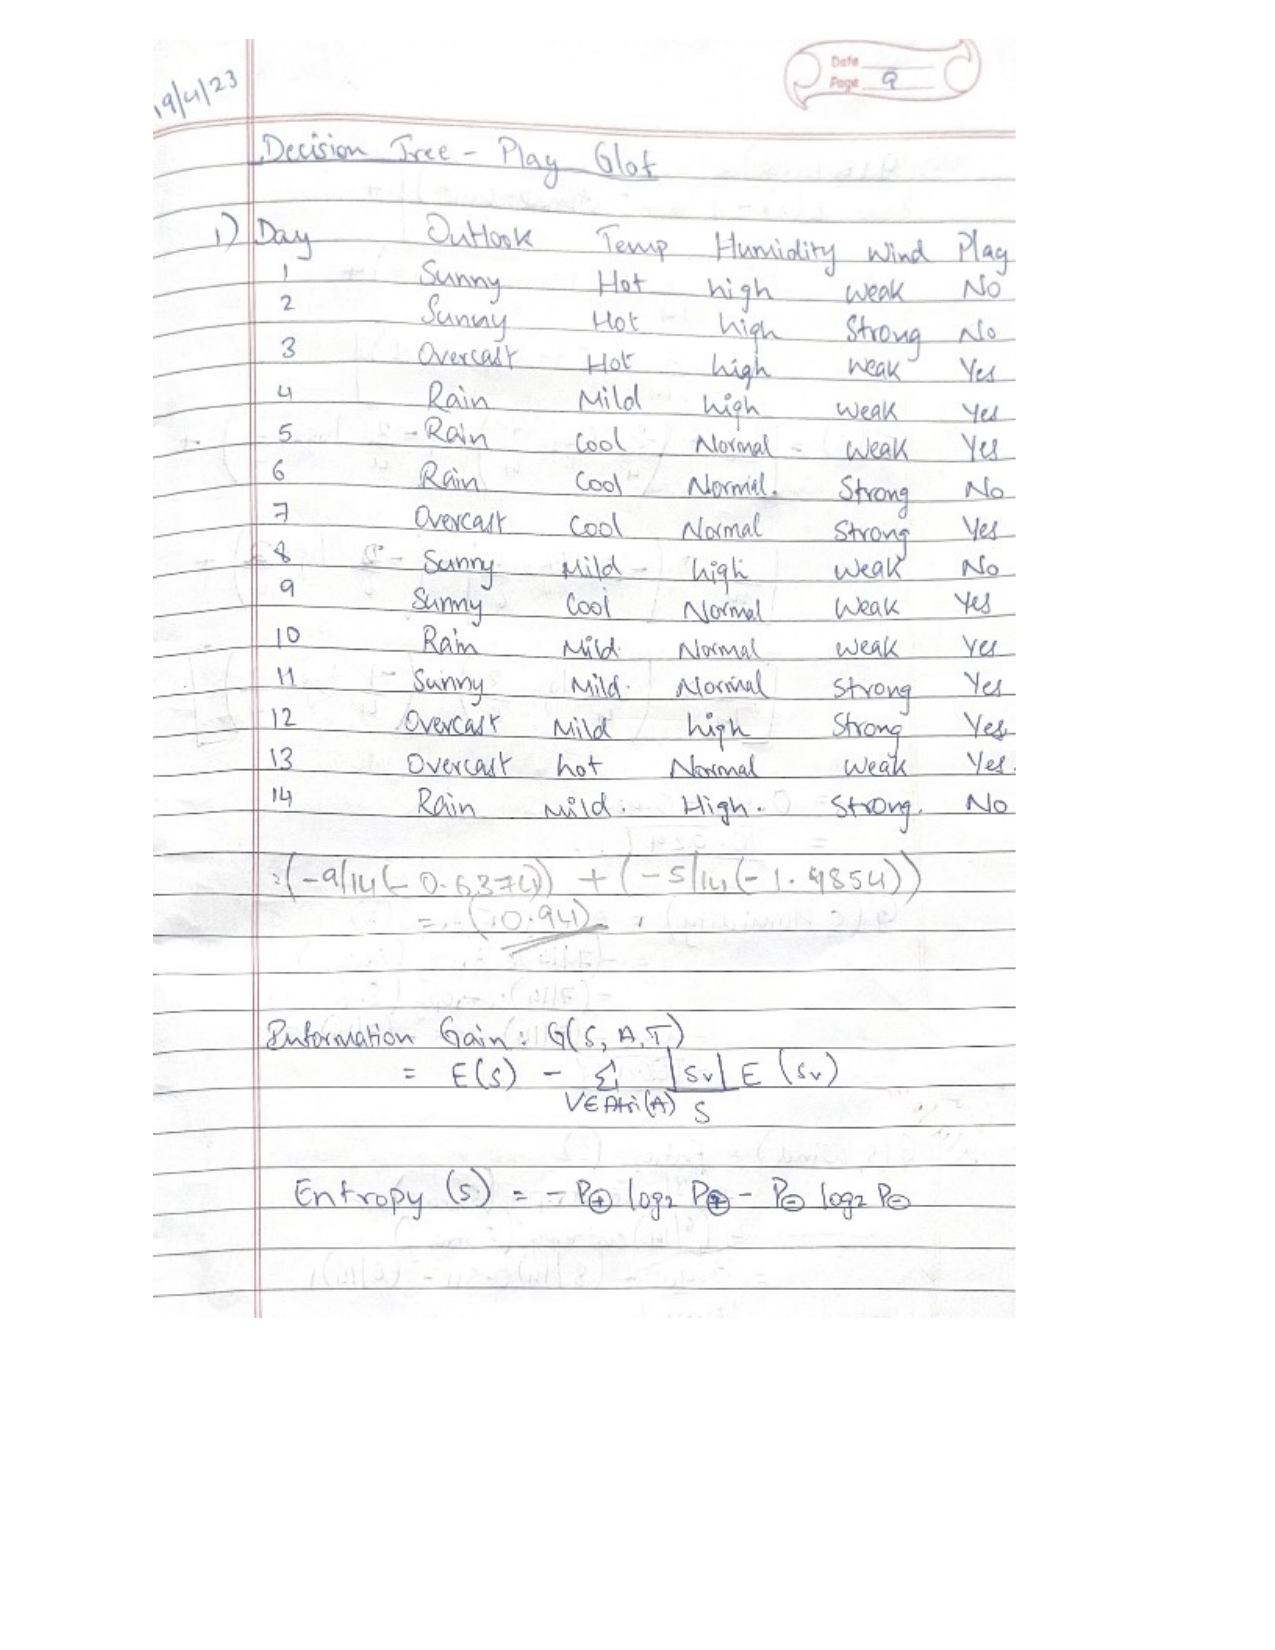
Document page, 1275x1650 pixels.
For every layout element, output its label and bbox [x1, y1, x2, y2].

picture [153, 39, 1016, 1318]
